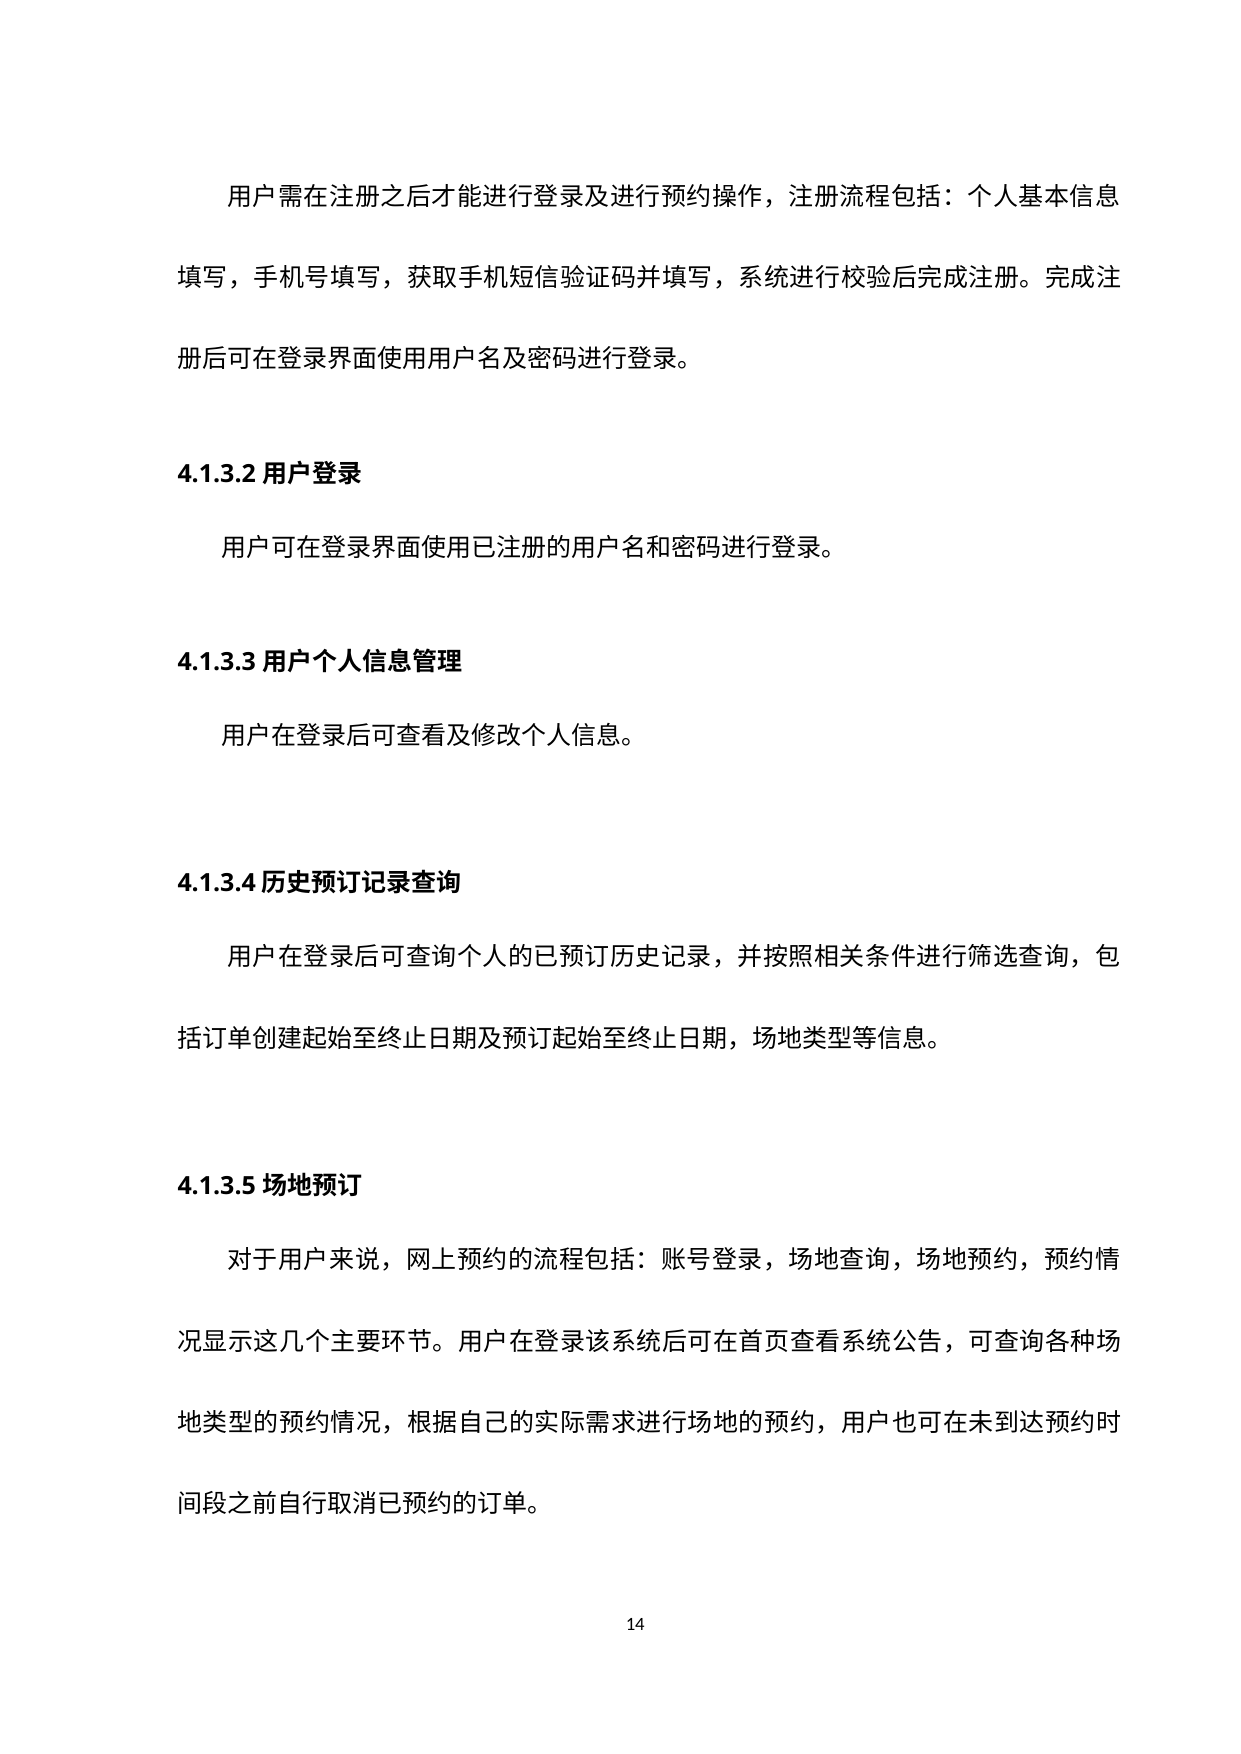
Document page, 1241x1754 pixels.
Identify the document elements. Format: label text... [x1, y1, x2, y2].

text 4.1.3.4历史预订记录查询 [177, 848, 1122, 913]
text 用户在登录后可查询个人的已预订历史记录，并按照相关条件进行筛选查询，包括订单创建起始至终止日期及预订起始至终止日期，场地类型等信息。 [177, 922, 1122, 1069]
text 4.1.3.3 用户个人信息管理 [177, 627, 1122, 692]
text 4.1.3.5 场地预订 [177, 1151, 1122, 1216]
text 4.1.3.2 用户登录 [177, 439, 1122, 504]
text 用户在登录后可查看及修改个人信息。 [177, 701, 1122, 766]
text 对于用户来说，网上预约的流程包括：账号登录，场地查询，场地预约，预约情况显示这几个主要环节。用户在登录该系统后可在首页查看系统公告，可查询各种场地类型的预约情况，根据自己的实际需求进行场地的预约，用户也可在未到达预约时间段之前自行取消已预约的订单。 [177, 1225, 1122, 1534]
text 用户需在注册之后才能进行登录及进行预约操作，注册流程包括：个人基本信息填写，手机号填写，获取手机短信验证码并填写，系统进行校验后完成注册。完成注册后可在登录界面使用用户名及密码进行登录。 [177, 162, 1122, 389]
text 用户可在登录界面使用已注册的用户名和密码进行登录。 [177, 513, 1122, 578]
